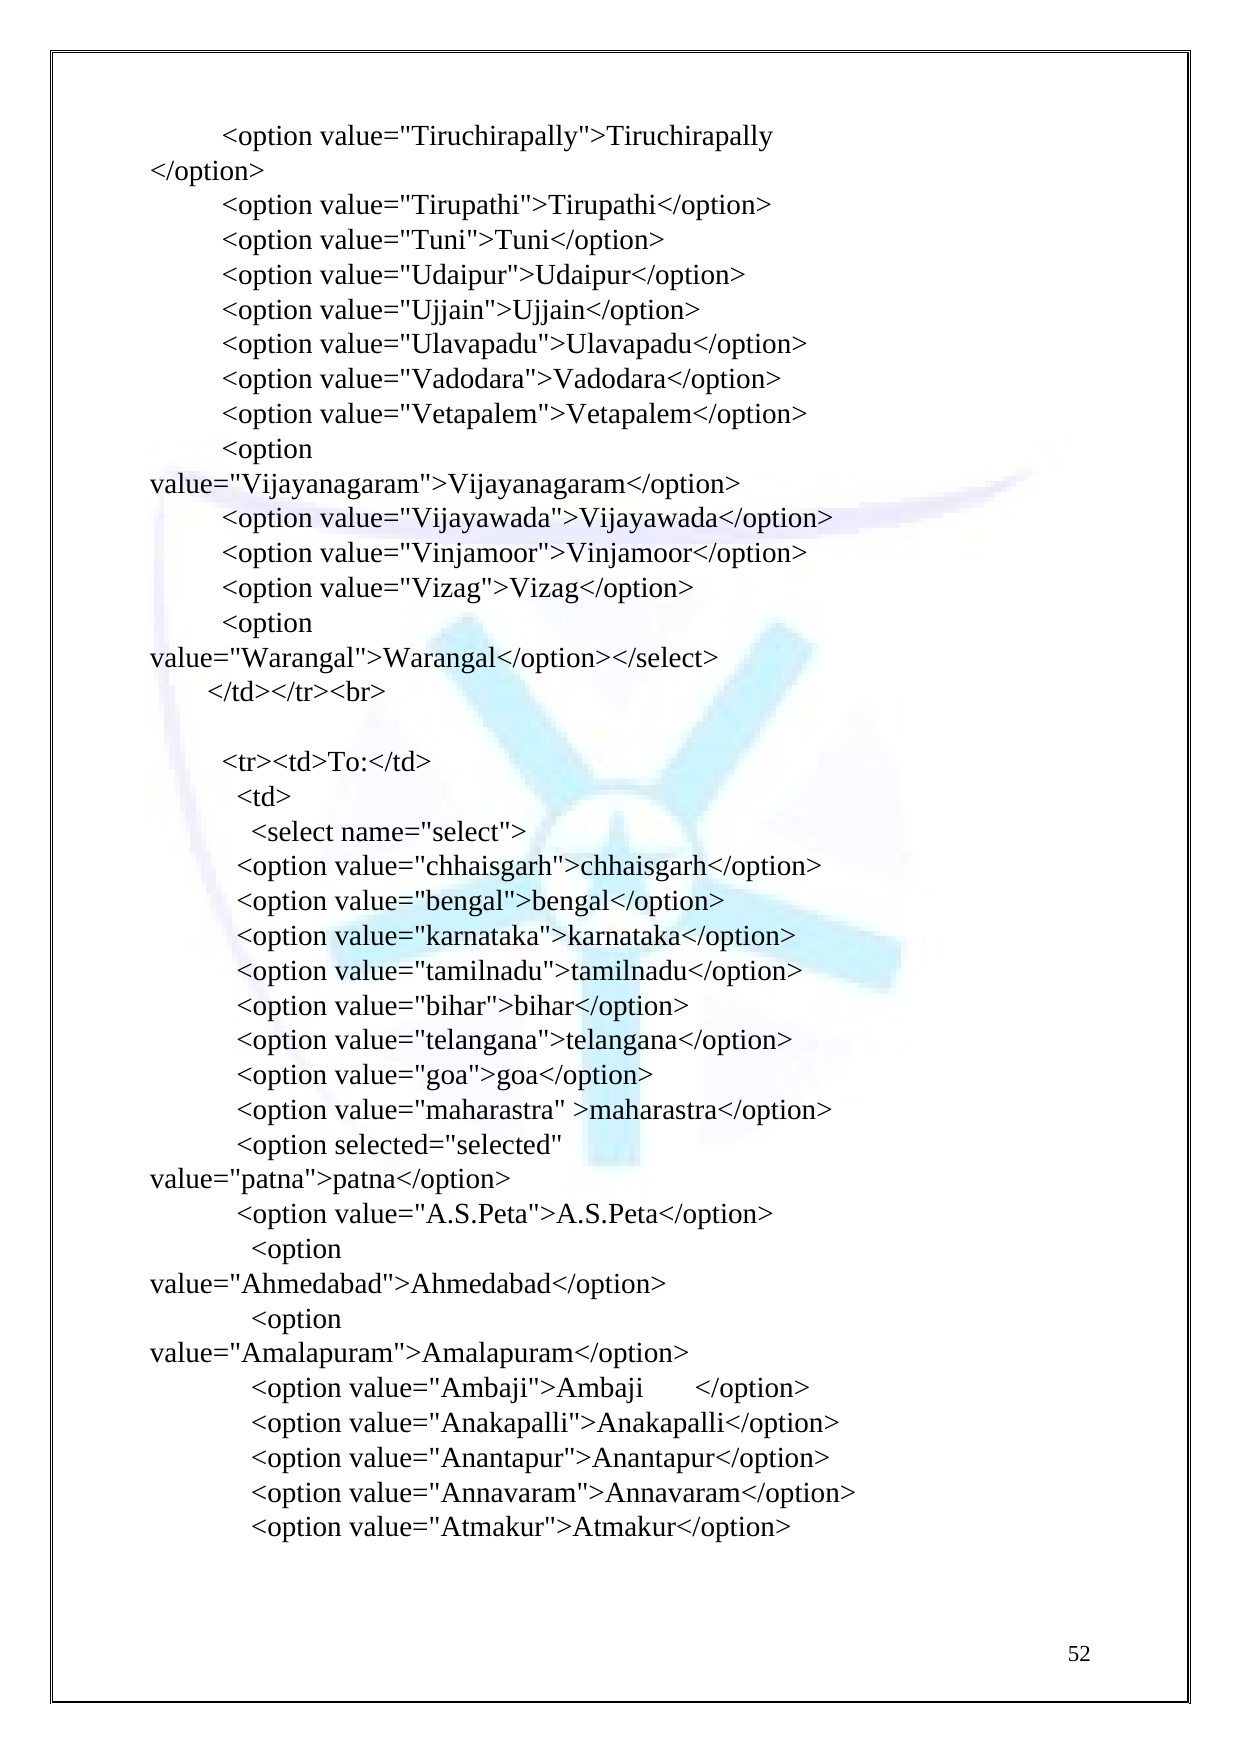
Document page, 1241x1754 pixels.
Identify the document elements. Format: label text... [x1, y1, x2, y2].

text <option value="Ahmedabad">Ahmedabad</option> [148, 1231, 860, 1299]
text <option value="A.S.Peta">A.S.Peta</option> [148, 1196, 860, 1230]
text <option value="Vinjamoor">Vinjamoor</option> [148, 535, 860, 569]
text <option value="Vijayawada">Vijayawada</option> [148, 501, 860, 534]
text <option value="bengal">bengal</option> [148, 883, 860, 917]
text <tr><td>To:</td> [148, 744, 860, 778]
text <select name="select"> [148, 814, 860, 847]
text <option value="Anakapalli">Anakapalli</option> [148, 1405, 860, 1439]
text <option value="chhaisgarh">chhaisgarh</option> [148, 848, 860, 882]
text <option value="Vijayanagaram">Vijayanagaram</option> [148, 431, 860, 499]
text <option value="Ujjain">Ujjain</option> [148, 292, 860, 325]
text <option value="Amalapuram">Amalapuram</option> [148, 1301, 860, 1369]
text <option value="maharastra" >maharastra</option> [148, 1092, 860, 1126]
picture [149, 393, 1090, 1334]
text <option value="tamilnadu">tamilnadu</option> [148, 953, 860, 986]
text <option value="karnataka">karnataka</option> [148, 918, 860, 952]
text </td></tr><br> [148, 674, 860, 708]
text <option value="Warangal">Warangal</option></select> [148, 605, 860, 673]
text <option value="Vetapalem">Vetapalem</option> [148, 396, 860, 430]
text <option value="Tuni">Tuni</option> [148, 222, 860, 256]
text <option value="Tiruchirapally">Tiruchirapally </option> [148, 118, 860, 186]
text <option value="Ambaji">Ambaji </option> [148, 1370, 860, 1404]
text <option value="Anantapur">Anantapur</option> [148, 1440, 860, 1473]
text <option value="Ulavapadu">Ulavapadu</option> [148, 327, 860, 360]
text <option value="Atmakur">Atmakur</option> [148, 1509, 860, 1543]
text <option value="telangana">telangana</option> [148, 1022, 860, 1056]
text <option selected="selected" value="patna">patna</option> [148, 1127, 860, 1195]
text <td> [148, 779, 860, 812]
text <option value="Udaipur">Udaipur</option> [148, 257, 860, 291]
text <option value="Vizag">Vizag</option> [148, 570, 860, 604]
text <option value="Annavaram">Annavaram</option> [148, 1475, 860, 1508]
text <option value="Vadodara">Vadodara</option> [148, 361, 860, 395]
text <option value="goa">goa</option> [148, 1057, 860, 1091]
text <option value="Tirupathi">Tirupathi</option> [148, 187, 860, 221]
text <option value="bihar">bihar</option> [148, 988, 860, 1021]
